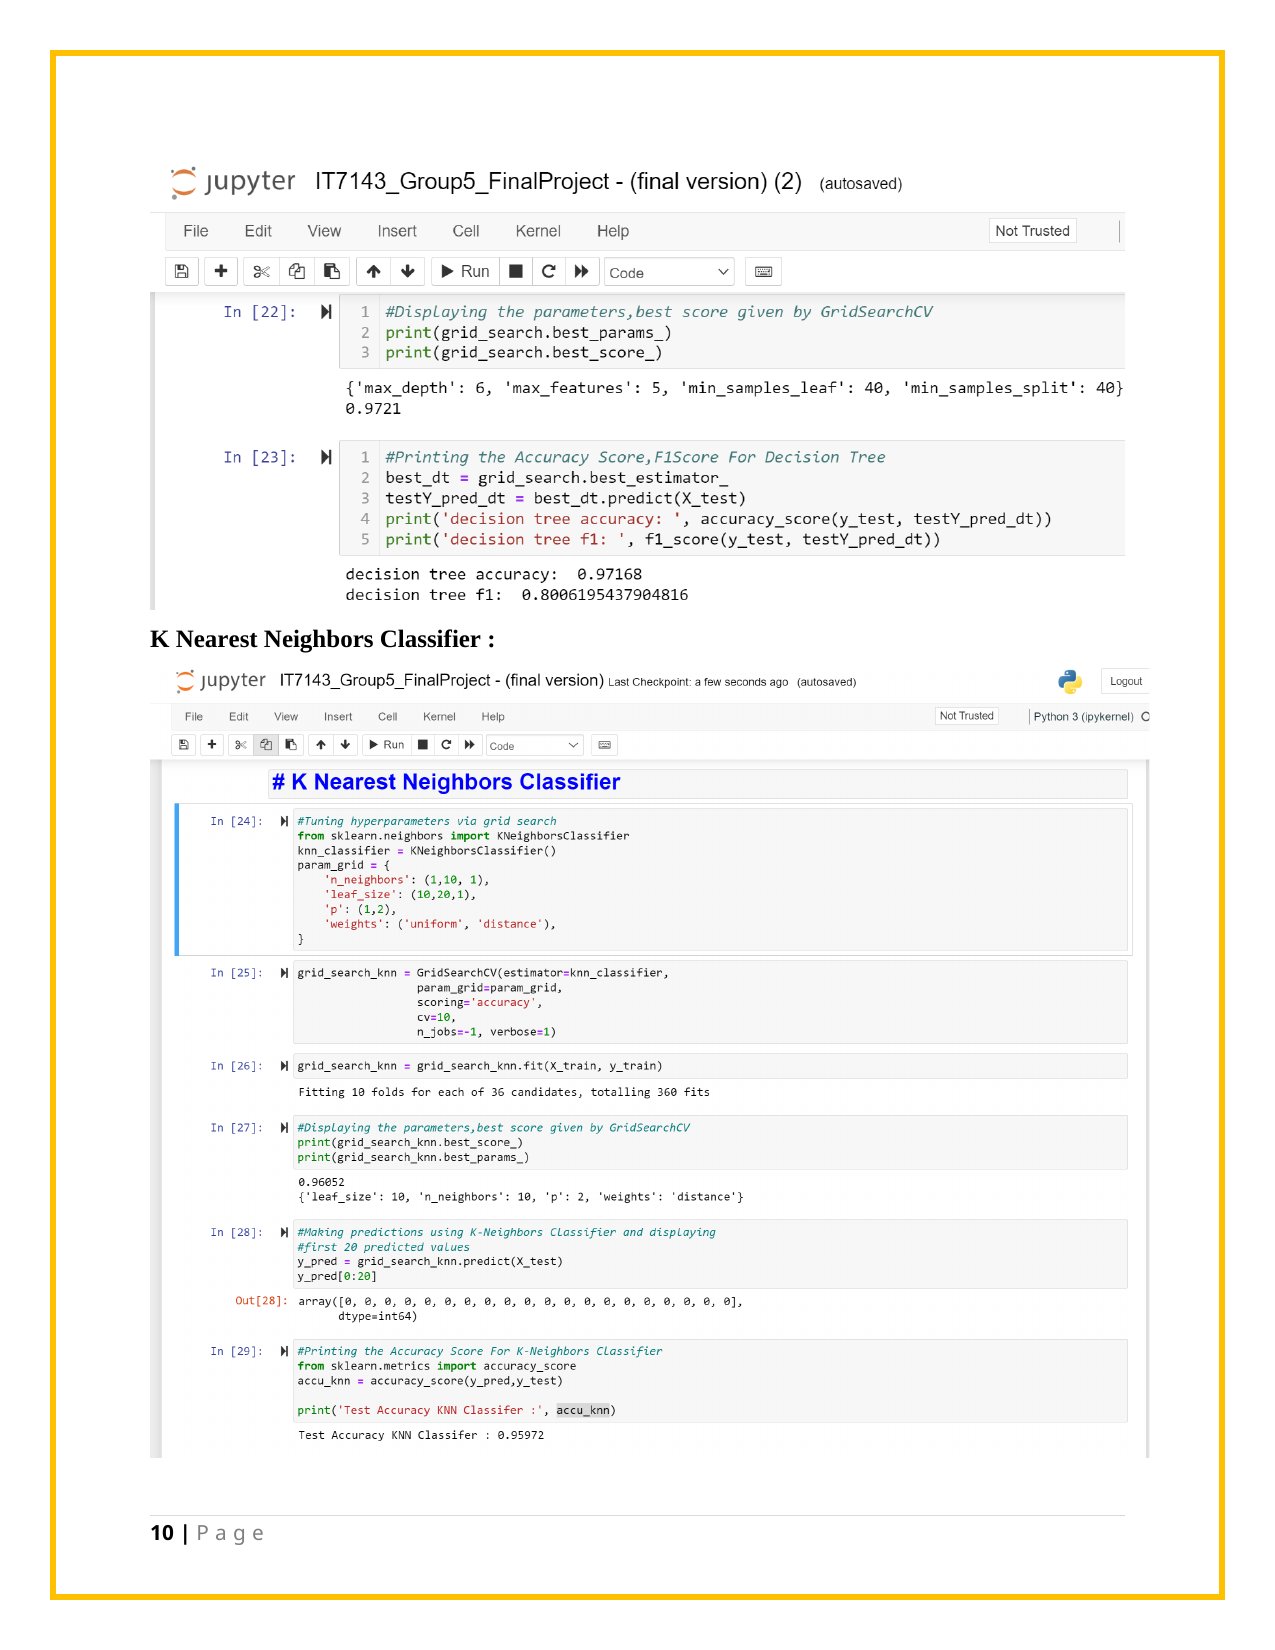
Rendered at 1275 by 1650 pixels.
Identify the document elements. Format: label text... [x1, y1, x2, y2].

picture [150, 160, 1125, 610]
picture [150, 668, 1150, 1458]
text K Nearest Neighbors Classifier : [150, 624, 1125, 653]
